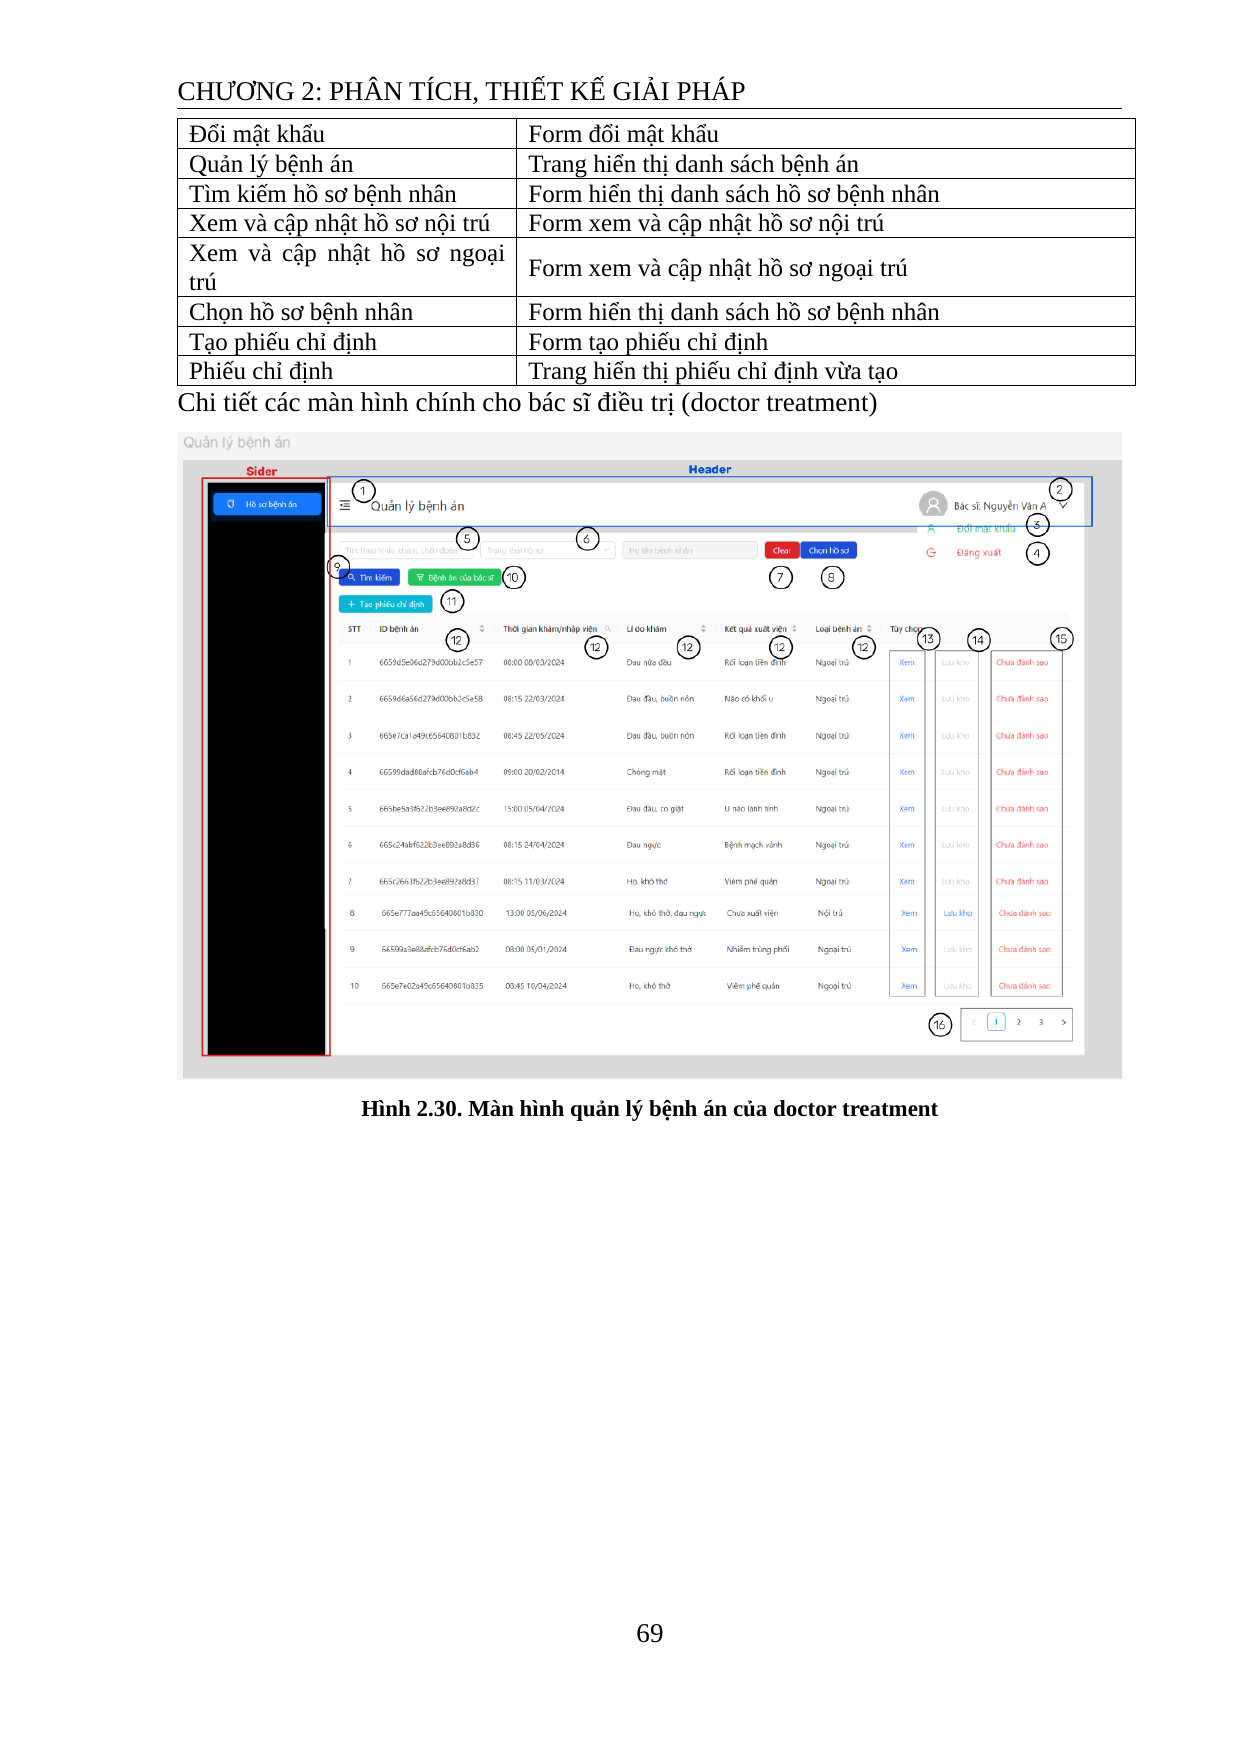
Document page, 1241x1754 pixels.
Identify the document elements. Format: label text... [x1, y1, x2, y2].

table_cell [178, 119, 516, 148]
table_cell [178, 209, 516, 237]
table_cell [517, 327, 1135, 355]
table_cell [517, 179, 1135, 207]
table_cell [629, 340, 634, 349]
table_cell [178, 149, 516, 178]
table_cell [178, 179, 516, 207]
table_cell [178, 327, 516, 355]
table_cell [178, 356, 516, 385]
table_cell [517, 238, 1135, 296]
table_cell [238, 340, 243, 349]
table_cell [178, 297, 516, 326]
text Chi tiết các màn hình chính cho bác sĩ điều trị (doctor treatment) [177, 386, 1122, 417]
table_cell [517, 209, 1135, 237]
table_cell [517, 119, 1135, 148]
picture [177, 432, 1123, 1080]
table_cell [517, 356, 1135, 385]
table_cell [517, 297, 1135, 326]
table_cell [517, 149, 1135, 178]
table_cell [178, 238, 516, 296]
